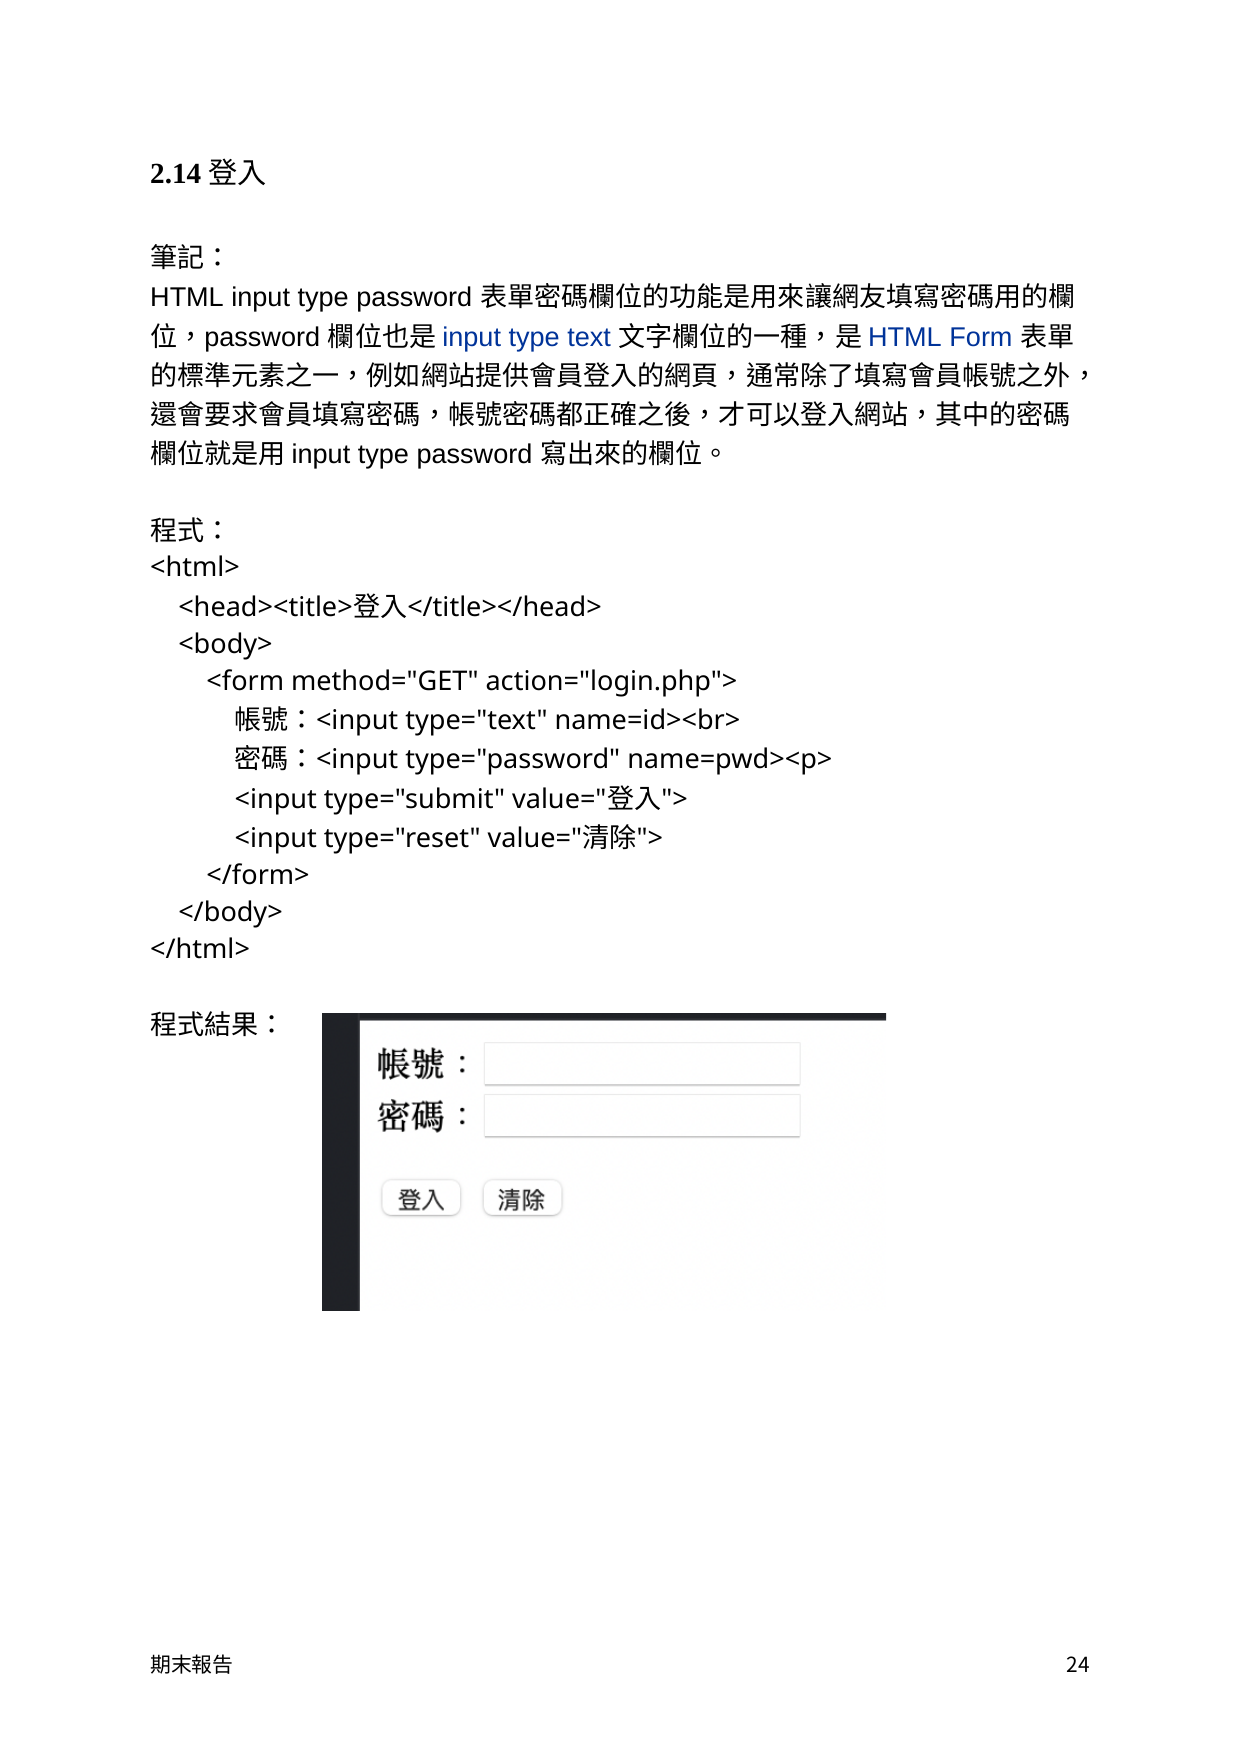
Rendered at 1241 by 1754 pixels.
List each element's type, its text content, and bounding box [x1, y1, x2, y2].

text 筆記： [150, 236, 1090, 275]
text 密碼：<input type="password" name=pwd><p> [150, 737, 1090, 777]
text </form> [150, 855, 1090, 892]
picture [320, 1013, 887, 1311]
text 程式： [150, 508, 1090, 548]
text HTML input type password 表單密碼欄位的功能是用來讓網友填寫密碼用的欄位，password 欄位也是 input type text 文字欄位的一種，是 HTML Form 表單的標準元素之一，例如網站提供會員登入的網頁，通常除了填寫會員帳號之外，還會要求會員填寫密碼，帳號密碼都正確之後，才可以登入網站，其中的密碼欄位就是用 input type password 寫出來的欄位。 [150, 275, 1090, 354]
text </html> [150, 929, 1090, 966]
text 程式結果： [150, 1003, 1090, 1042]
text 帳號：<input type="text" name=id><br> [150, 698, 1090, 737]
text <input type="submit" value="登入"> [150, 777, 1090, 816]
text <head><title>登入</title></head> [150, 585, 1090, 624]
text <input type="reset" value="清除"> [150, 816, 1090, 855]
text <form method="GET" action="login.php"> [150, 661, 1090, 698]
text <body> [150, 624, 1090, 661]
text <html> [150, 548, 1090, 585]
text HTML input type password 表單密碼欄位的功能是用來讓網友填寫密碼用的欄位，password 欄位也是 input type text 文字欄位的一種，是 HTML Form 表單的標準元素之一，例如網站提供會員登入的網頁，通常除了填寫會員帳號之外，還會要求會員填寫密碼，帳號密碼都正確之後，才可以登入網站，其中的密碼欄位就是用 input type password 寫出來的欄位。 [150, 393, 1090, 472]
text </body> [150, 892, 1090, 929]
subtitle 2.14 登入 [150, 150, 1090, 192]
